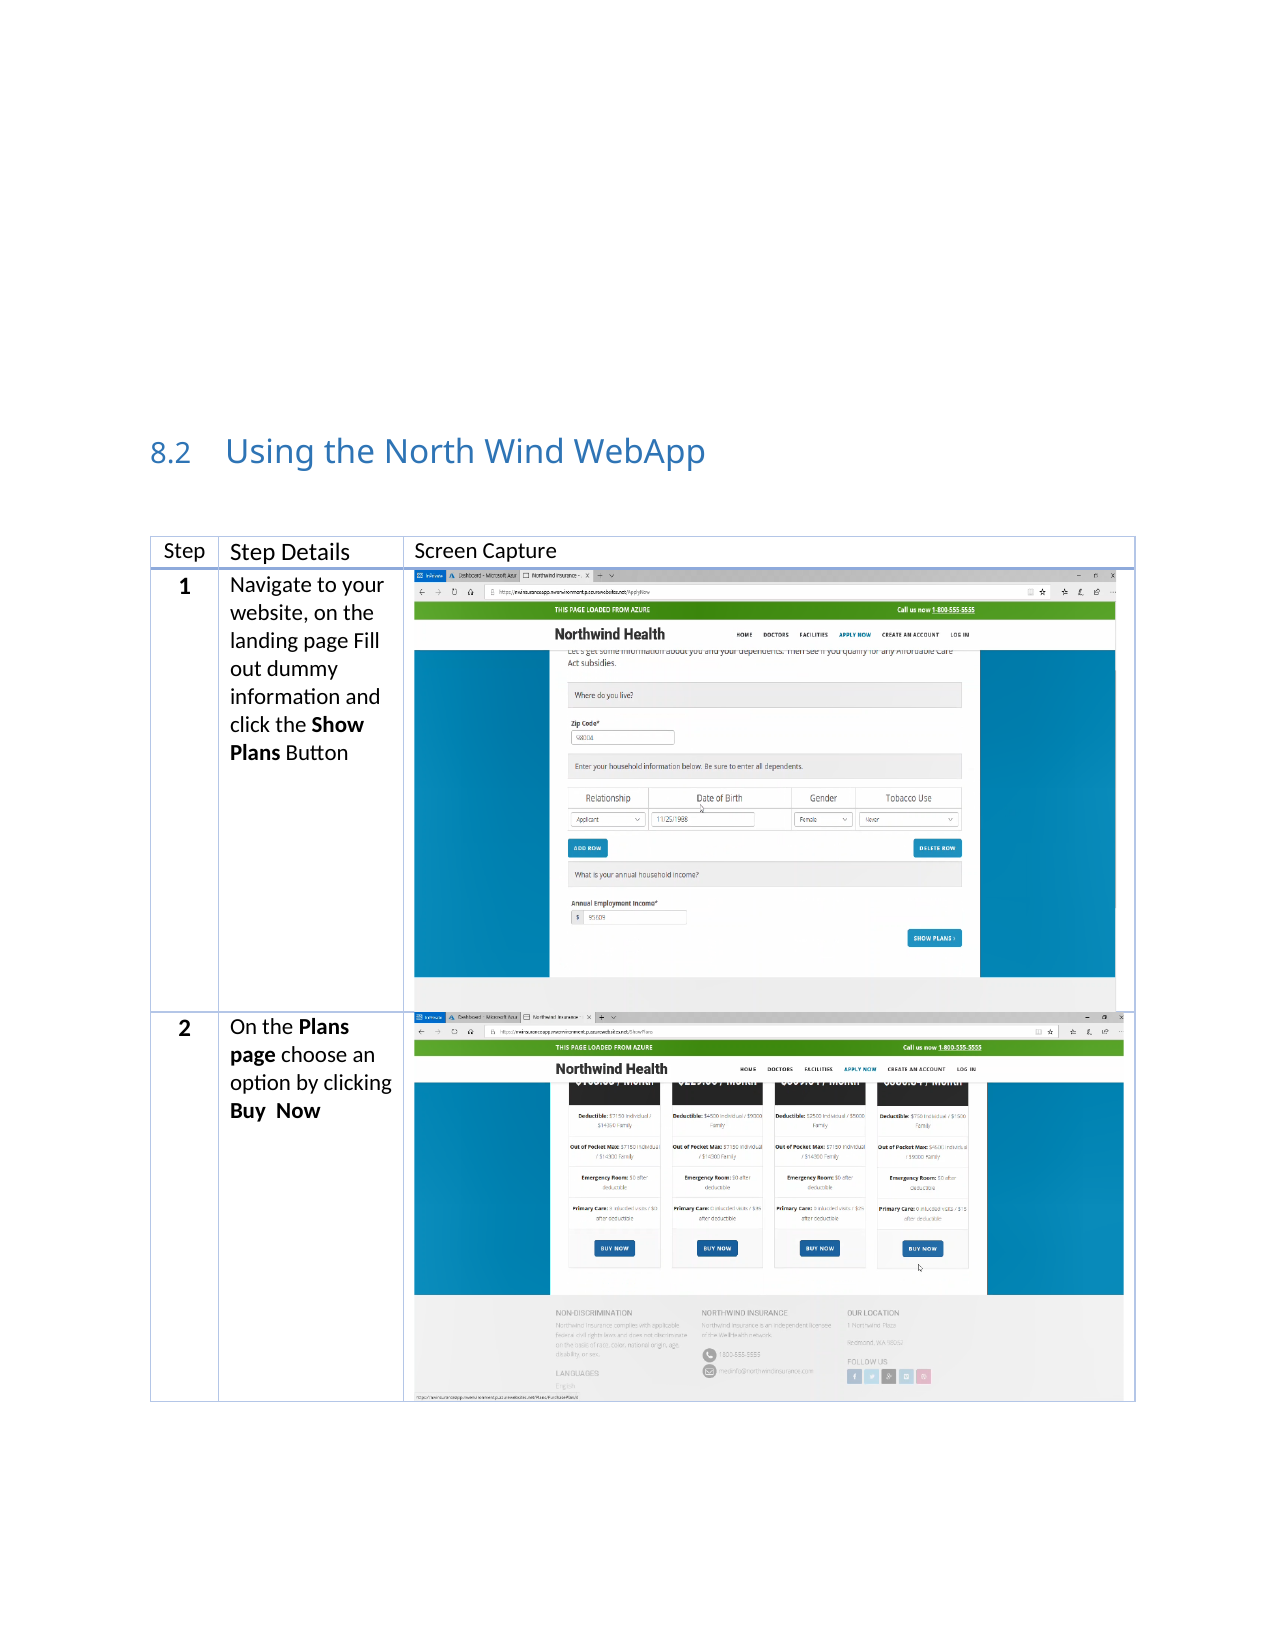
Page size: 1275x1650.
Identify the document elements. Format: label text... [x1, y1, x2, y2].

picture [414, 570, 1124, 1401]
table_header Step Details [219, 537, 403, 567]
table_header Step [151, 537, 218, 567]
table_cell 2 [151, 1013, 218, 1401]
table_header Screen Capture [404, 537, 1134, 567]
table_cell [1124, 1013, 1134, 1401]
text Using the North Wind WebApp [150, 428, 1125, 473]
table_cell Navigate to your website, on the landing page Fill out dummy information and click the Show Plans Button [219, 570, 403, 1011]
table_cell On the Plans page choose an option by clicking Buy Now [219, 1013, 403, 1401]
table_cell [404, 570, 414, 1011]
table_cell 1 [151, 570, 218, 1011]
table_cell [404, 1013, 414, 1401]
table_cell [1117, 570, 1134, 1011]
